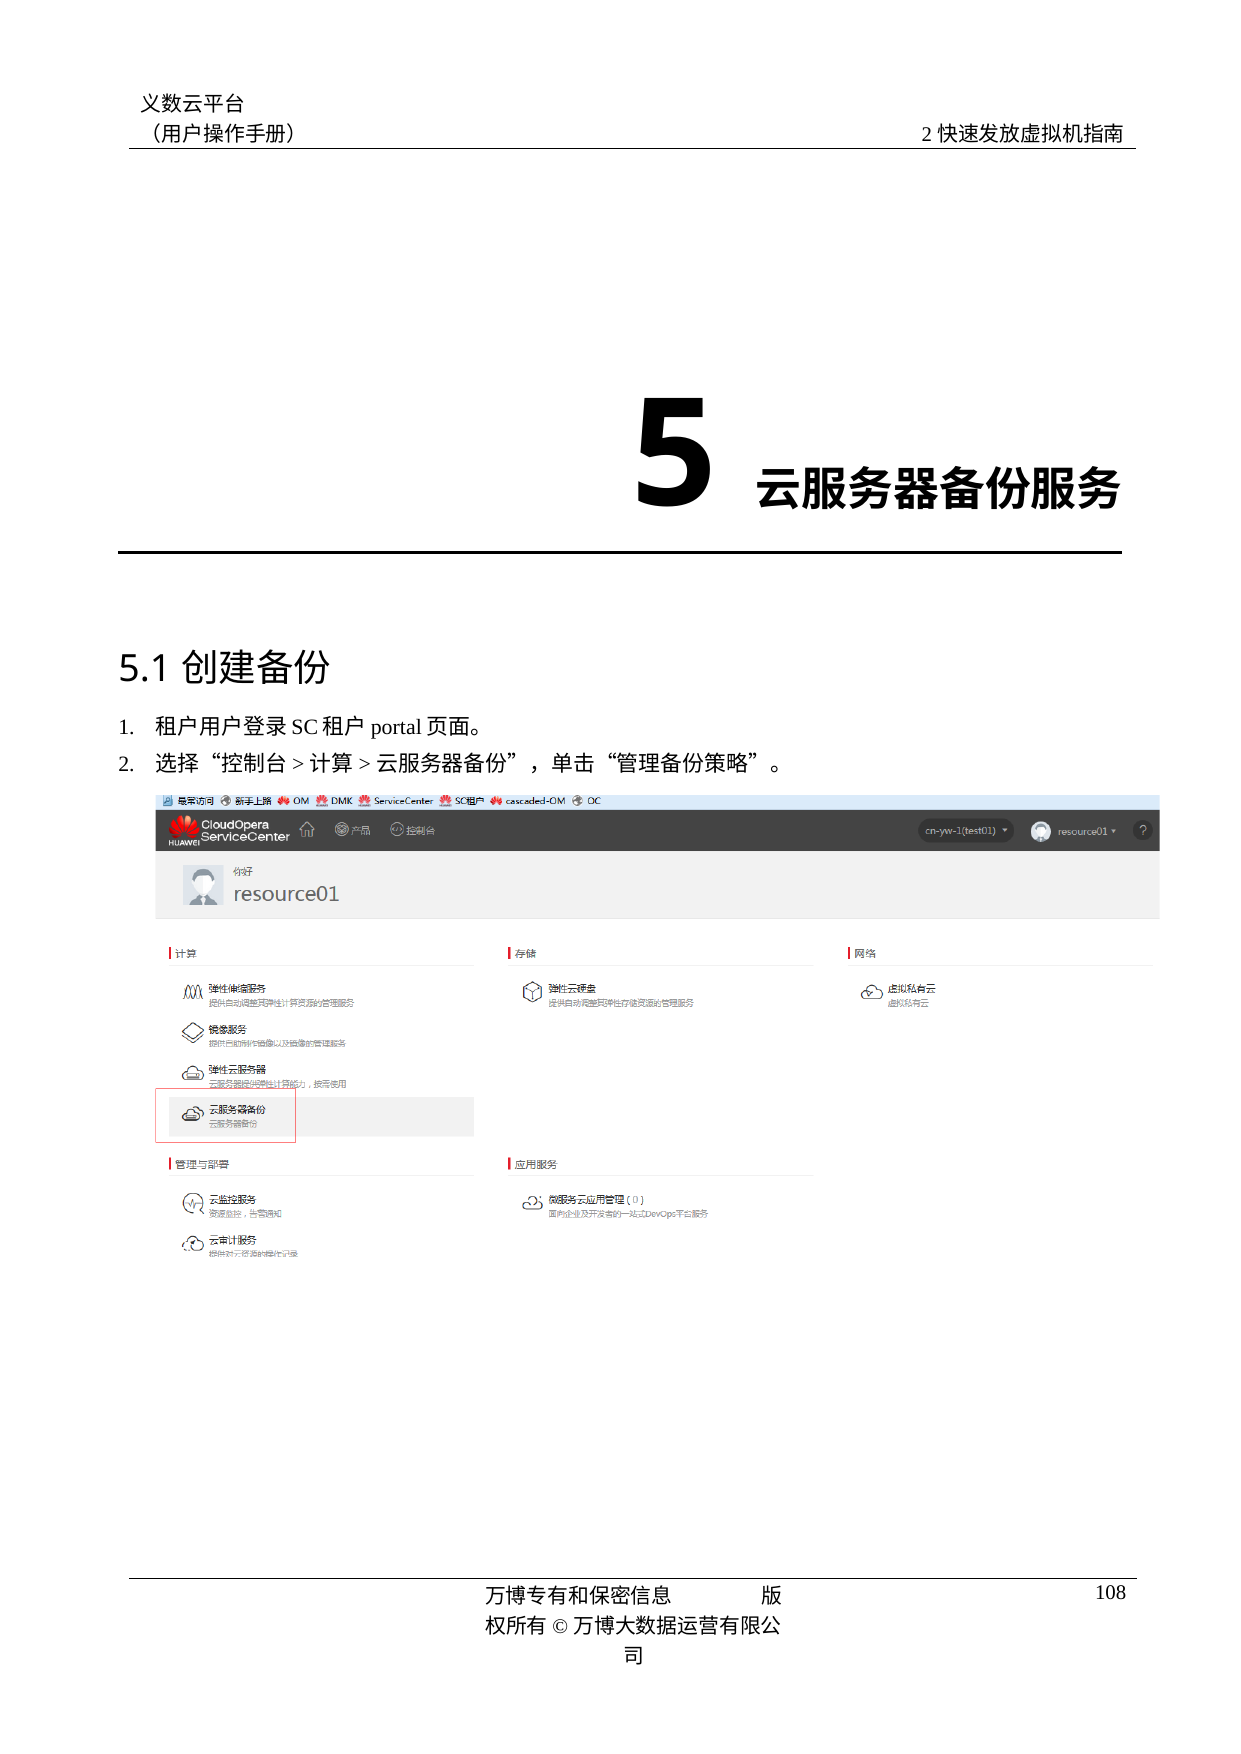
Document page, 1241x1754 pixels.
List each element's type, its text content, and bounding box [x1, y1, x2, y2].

picture [155, 795, 1160, 1257]
subtitle 云服务器备份服务 [118, 345, 1122, 551]
list 租户用户登录SC租户portal页面。 [118, 709, 1122, 741]
subtitle 创建备份 [118, 638, 1122, 692]
list 选择“控制台 > 计算 > 云服务器备份”，单击“管理备份策略”。 [118, 746, 1122, 778]
